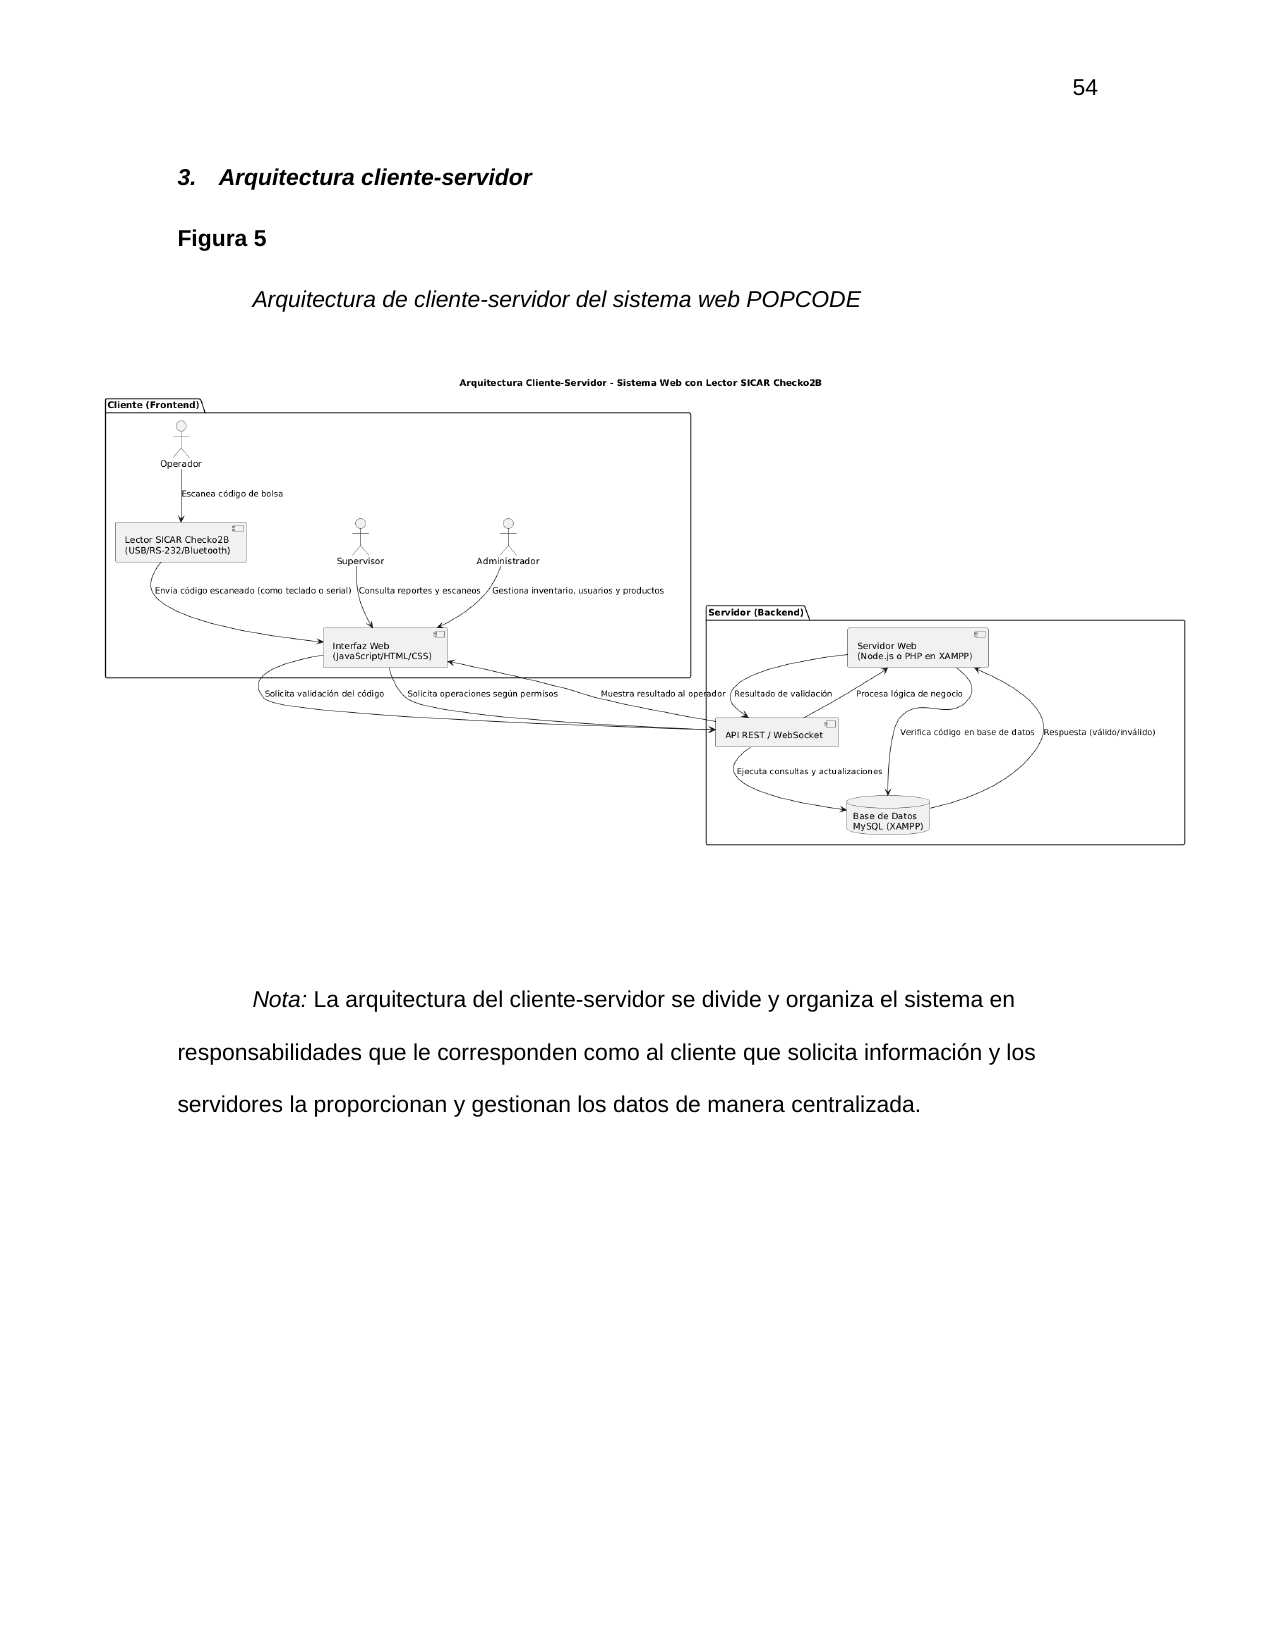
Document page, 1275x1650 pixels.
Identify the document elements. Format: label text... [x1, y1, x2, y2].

text Arquitectura de cliente-servidor del sistema web POPCODE [177, 286, 1098, 313]
text Nota: La arquitectura del cliente-servidor se divide y organiza el sistema en responsabilidades que le corresponden como al cliente que solicita información y los servidores la proporcionan y gestionan los datos de manera centralizada. [177, 986, 1098, 1118]
title Figura 5 [177, 225, 1098, 252]
picture [101, 372, 1188, 848]
subtitle Arquitectura cliente-servidor [177, 164, 1098, 191]
